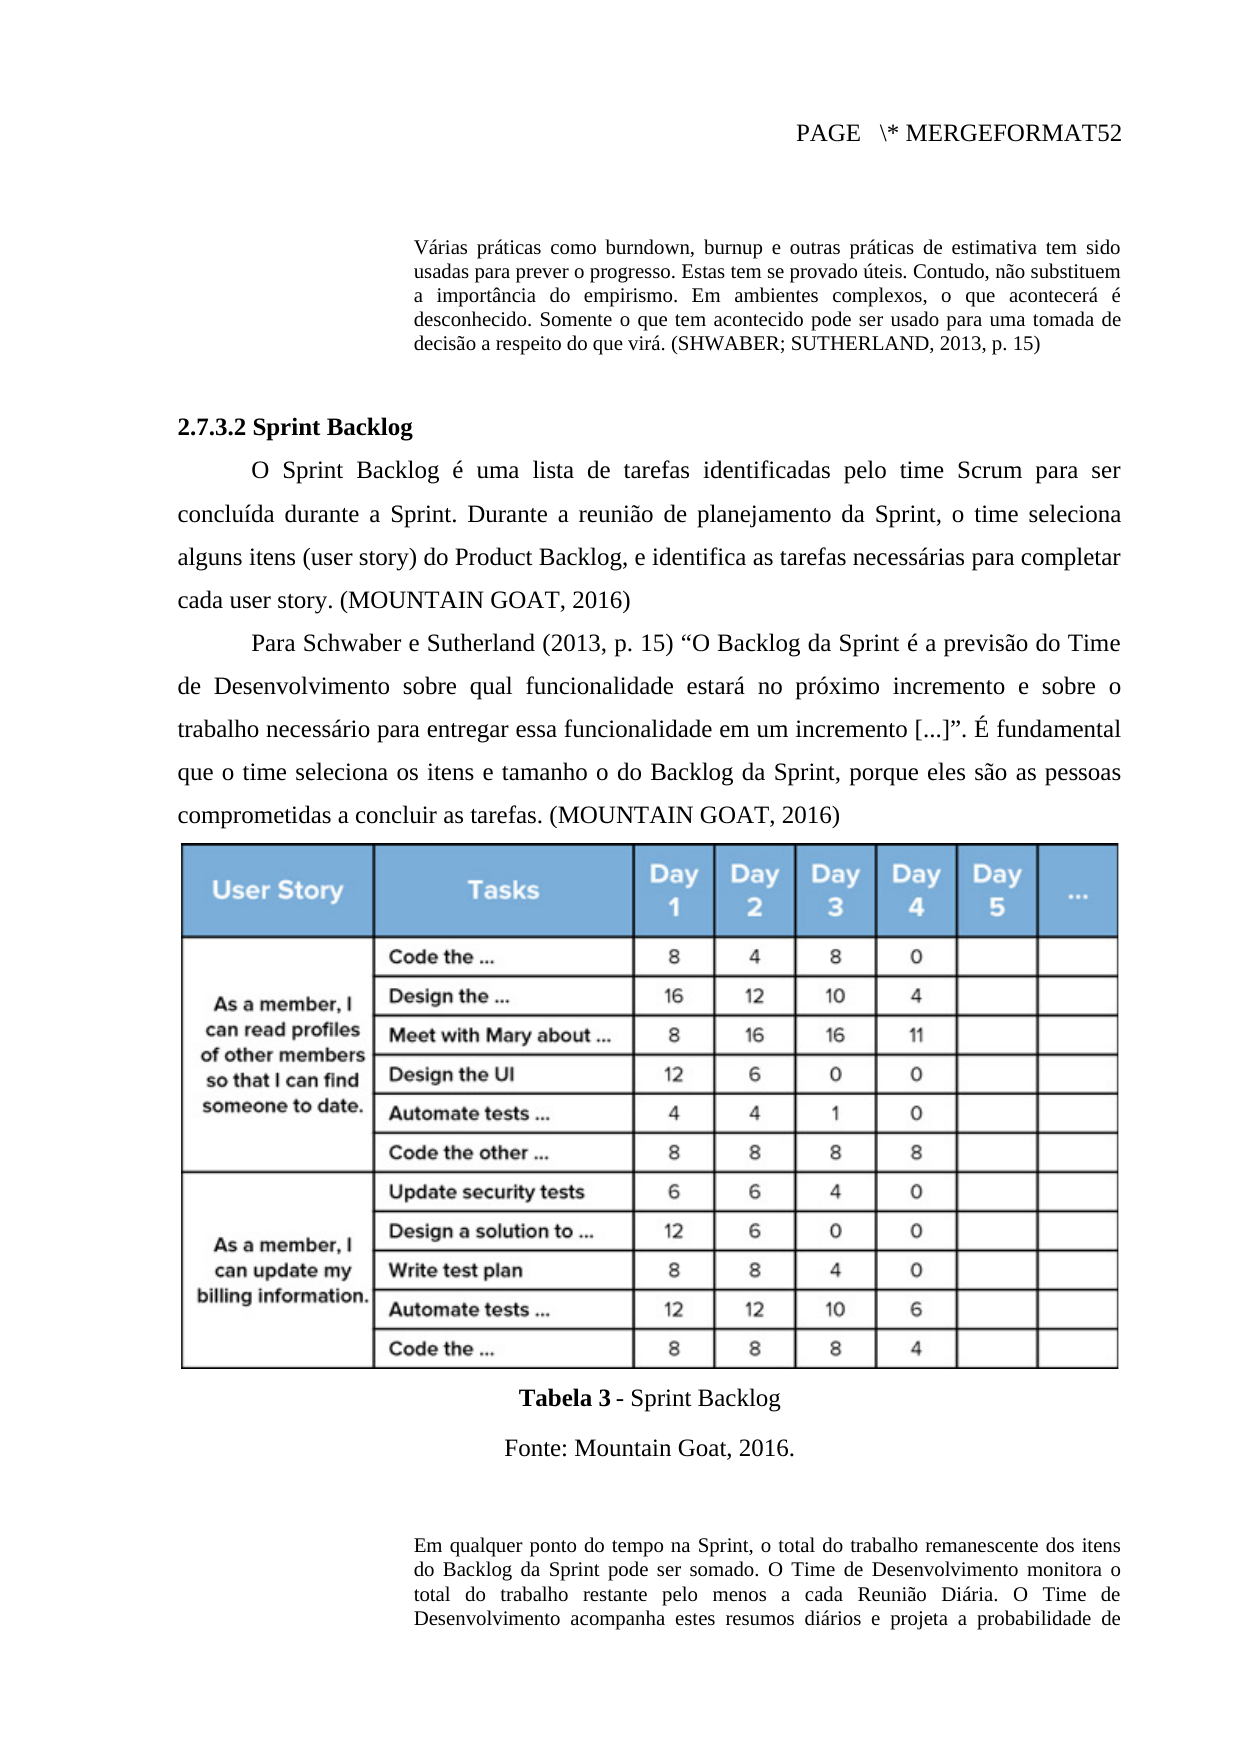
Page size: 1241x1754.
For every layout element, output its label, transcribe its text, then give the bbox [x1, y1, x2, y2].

subtitle Sprint Backlog [177, 412, 1122, 441]
text Várias práticas como burndown, burnup e outras práticas de estimativa tem sido usadas para prever o progresso. Estas tem se provado úteis. Contudo, não substituem a importância do empirismo. Em ambientes complexos, o que acontecerá é desconhecido. Somente o que tem acontecido pode ser usado para uma tomada de decisão a respeito do que virá. (SHWABER; SUTHERLAND, 2013, p. 15) [413, 235, 1122, 355]
picture [181, 843, 1119, 1369]
text Fonte: Mountain Goat, 2016. [177, 1433, 1122, 1461]
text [413, 1533, 1122, 1629]
text Tabela 3 - Sprint Backlog [177, 1383, 1122, 1412]
text O Sprint Backlog é uma lista de tarefas identificadas pelo time Scrum para ser concluída durante a Sprint. Durante a reunião de planejamento da Sprint, o time seleciona alguns itens (user story) do Product Backlog, e identifica as tarefas necessárias para completar cada user story. (MOUNTAIN GOAT, 2016) [177, 456, 1122, 614]
text Para Schwaber e Sutherland (2013, p. 15) “O Backlog da Sprint é a previsão do Time de Desenvolvimento sobre qual funcionalidade estará no próximo incremento e sobre o trabalho necessário para entregar essa funcionalidade em um incremento [...]”. É fundamental que o time seleciona os itens e tamanho o do Backlog da Sprint, porque eles são as pessoas comprometidas a concluir as tarefas. (MOUNTAIN GOAT, 2016) [177, 628, 1122, 829]
